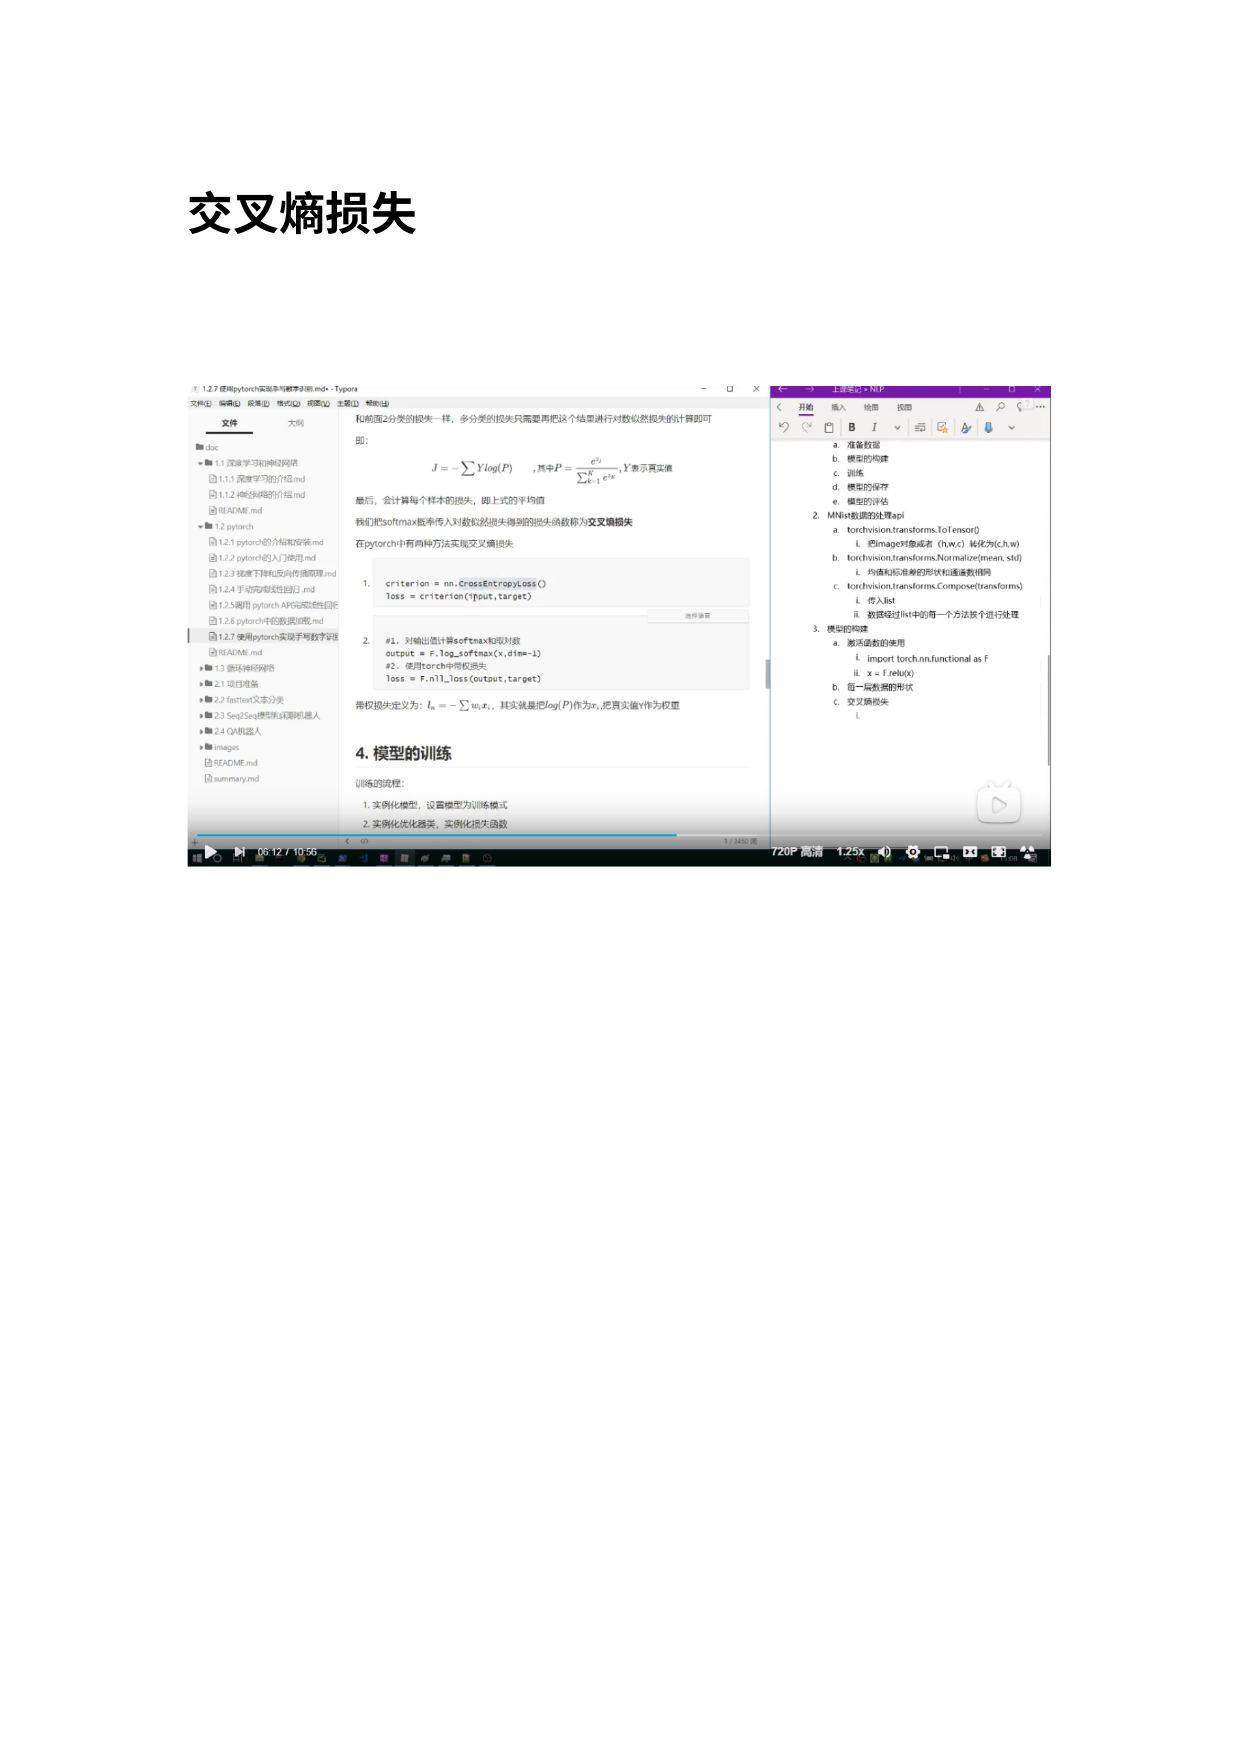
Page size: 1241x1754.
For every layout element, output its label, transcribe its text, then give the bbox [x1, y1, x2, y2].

subtitle 交叉熵损失 [187, 162, 1053, 259]
picture [187, 386, 1052, 867]
